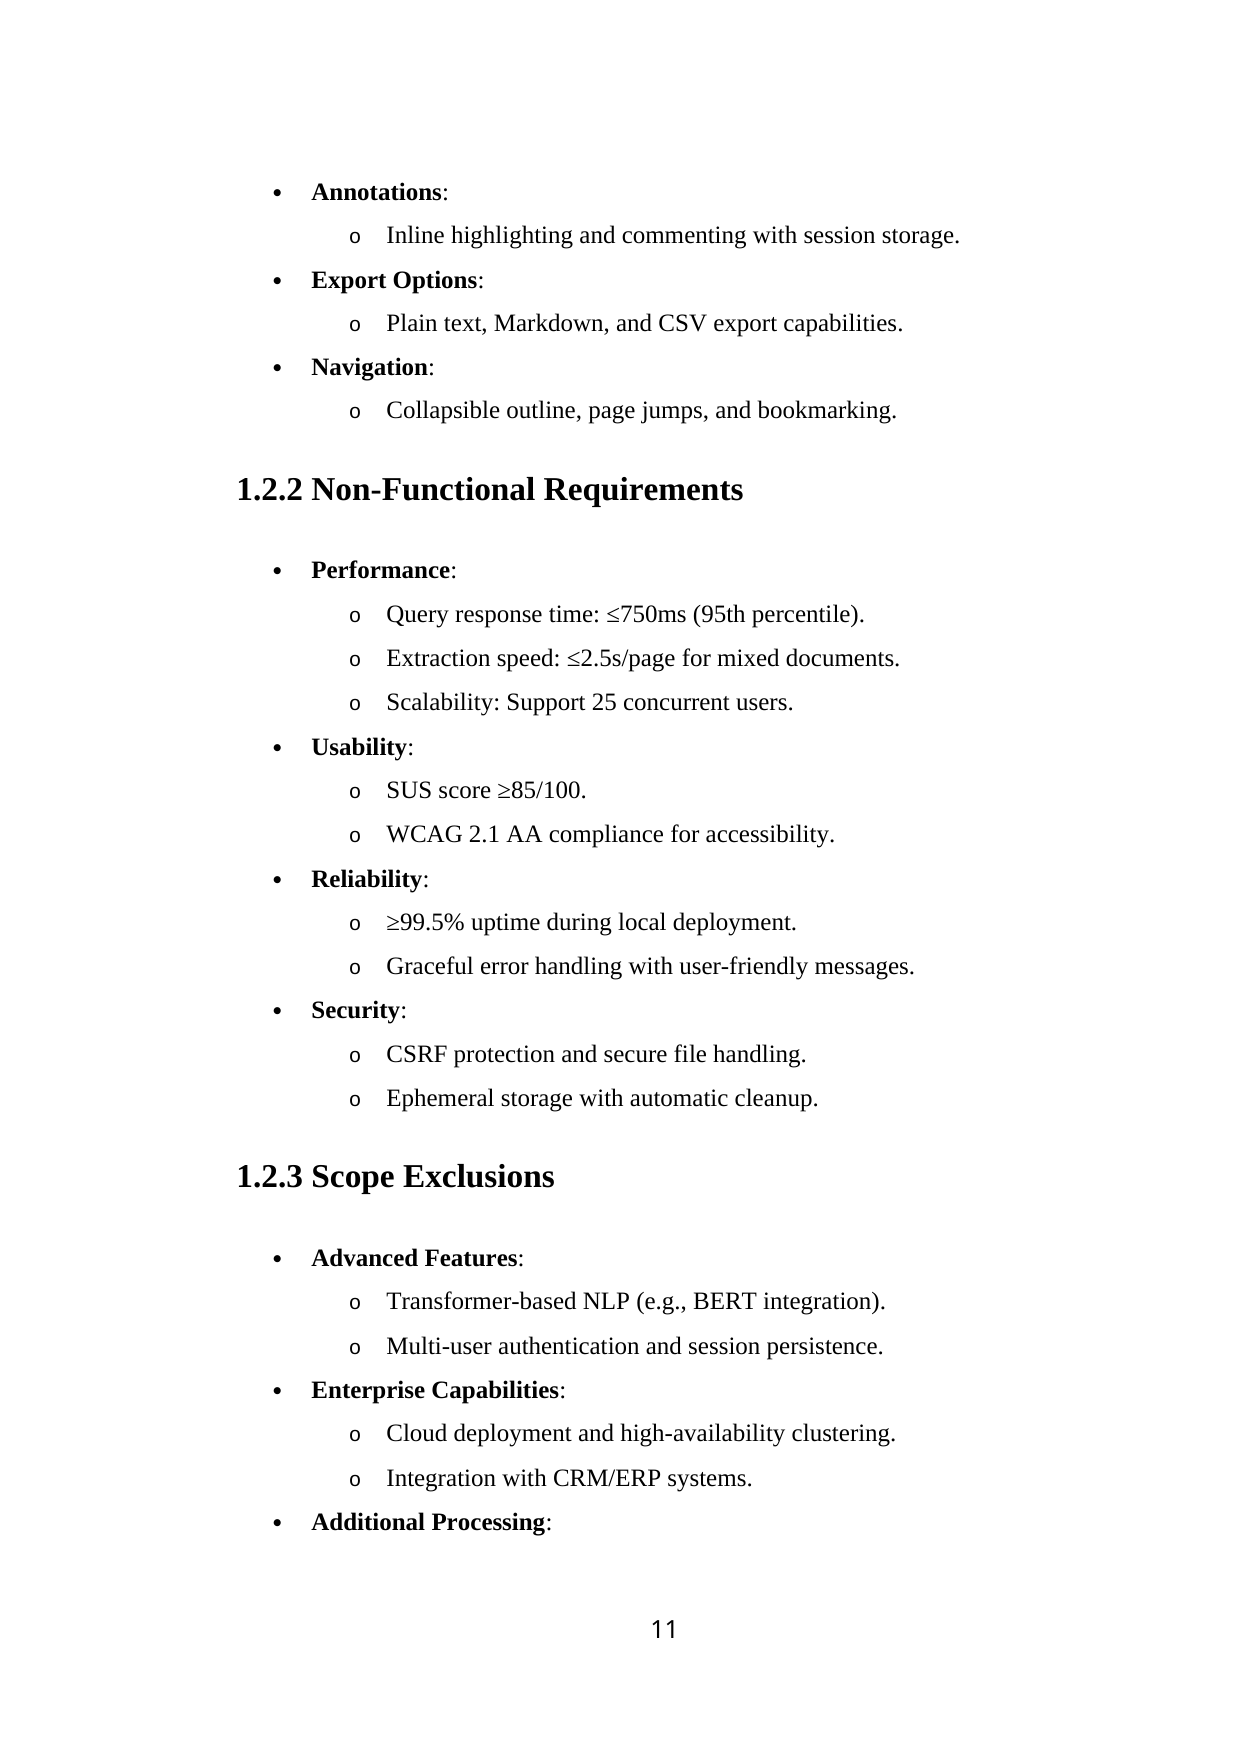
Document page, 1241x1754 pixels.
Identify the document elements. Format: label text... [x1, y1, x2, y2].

list Extraction speed: ≤2.5s/page for mixed documents. [349, 643, 1092, 673]
list Transformer-based NLP (e.g., BERT integration). [349, 1286, 1092, 1316]
list Performance: [274, 556, 1092, 584]
list Inline highlighting and commenting with session storage. [349, 220, 1092, 250]
text 1.2.2 Non-Functional Requirements [236, 469, 1092, 507]
list Query response time: ≤750ms (95th percentile). [349, 599, 1092, 628]
list CSRF protection and secure file handling. [349, 1039, 1092, 1068]
list Security: [274, 996, 1092, 1024]
list Annotations: [274, 177, 1092, 206]
list Advanced Features: [274, 1243, 1092, 1272]
list SUS score ≥85/100. [349, 775, 1092, 804]
text 1.2.3 Scope Exclusions [236, 1157, 1092, 1195]
list WCAG 2.1 AA compliance for accessibility. [349, 819, 1092, 849]
list Reliability: [274, 864, 1092, 892]
list Multi-user authentication and session persistence. [349, 1331, 1092, 1360]
list Ephemeral storage with automatic cleanup. [349, 1083, 1092, 1113]
list Usability: [274, 732, 1092, 761]
list Collapsible outline, page jumps, and bookmarking. [349, 395, 1092, 425]
list Scalability: Support 25 concurrent users. [349, 687, 1092, 717]
list Cloud deployment and high-availability clustering. [349, 1418, 1092, 1448]
list Graceful error handling with user-friendly messages. [349, 951, 1092, 981]
list Plain text, Markdown, and CSV export capabilities. [349, 308, 1092, 337]
list Navigation: [274, 352, 1092, 381]
list Integration with CRM/ERP systems. [349, 1463, 1092, 1492]
list Additional Processing: [274, 1507, 1092, 1536]
list Export Options: [274, 265, 1092, 293]
list ≥99.5% uptime during local deployment. [349, 907, 1092, 936]
list Enterprise Capabilities: [274, 1375, 1092, 1404]
